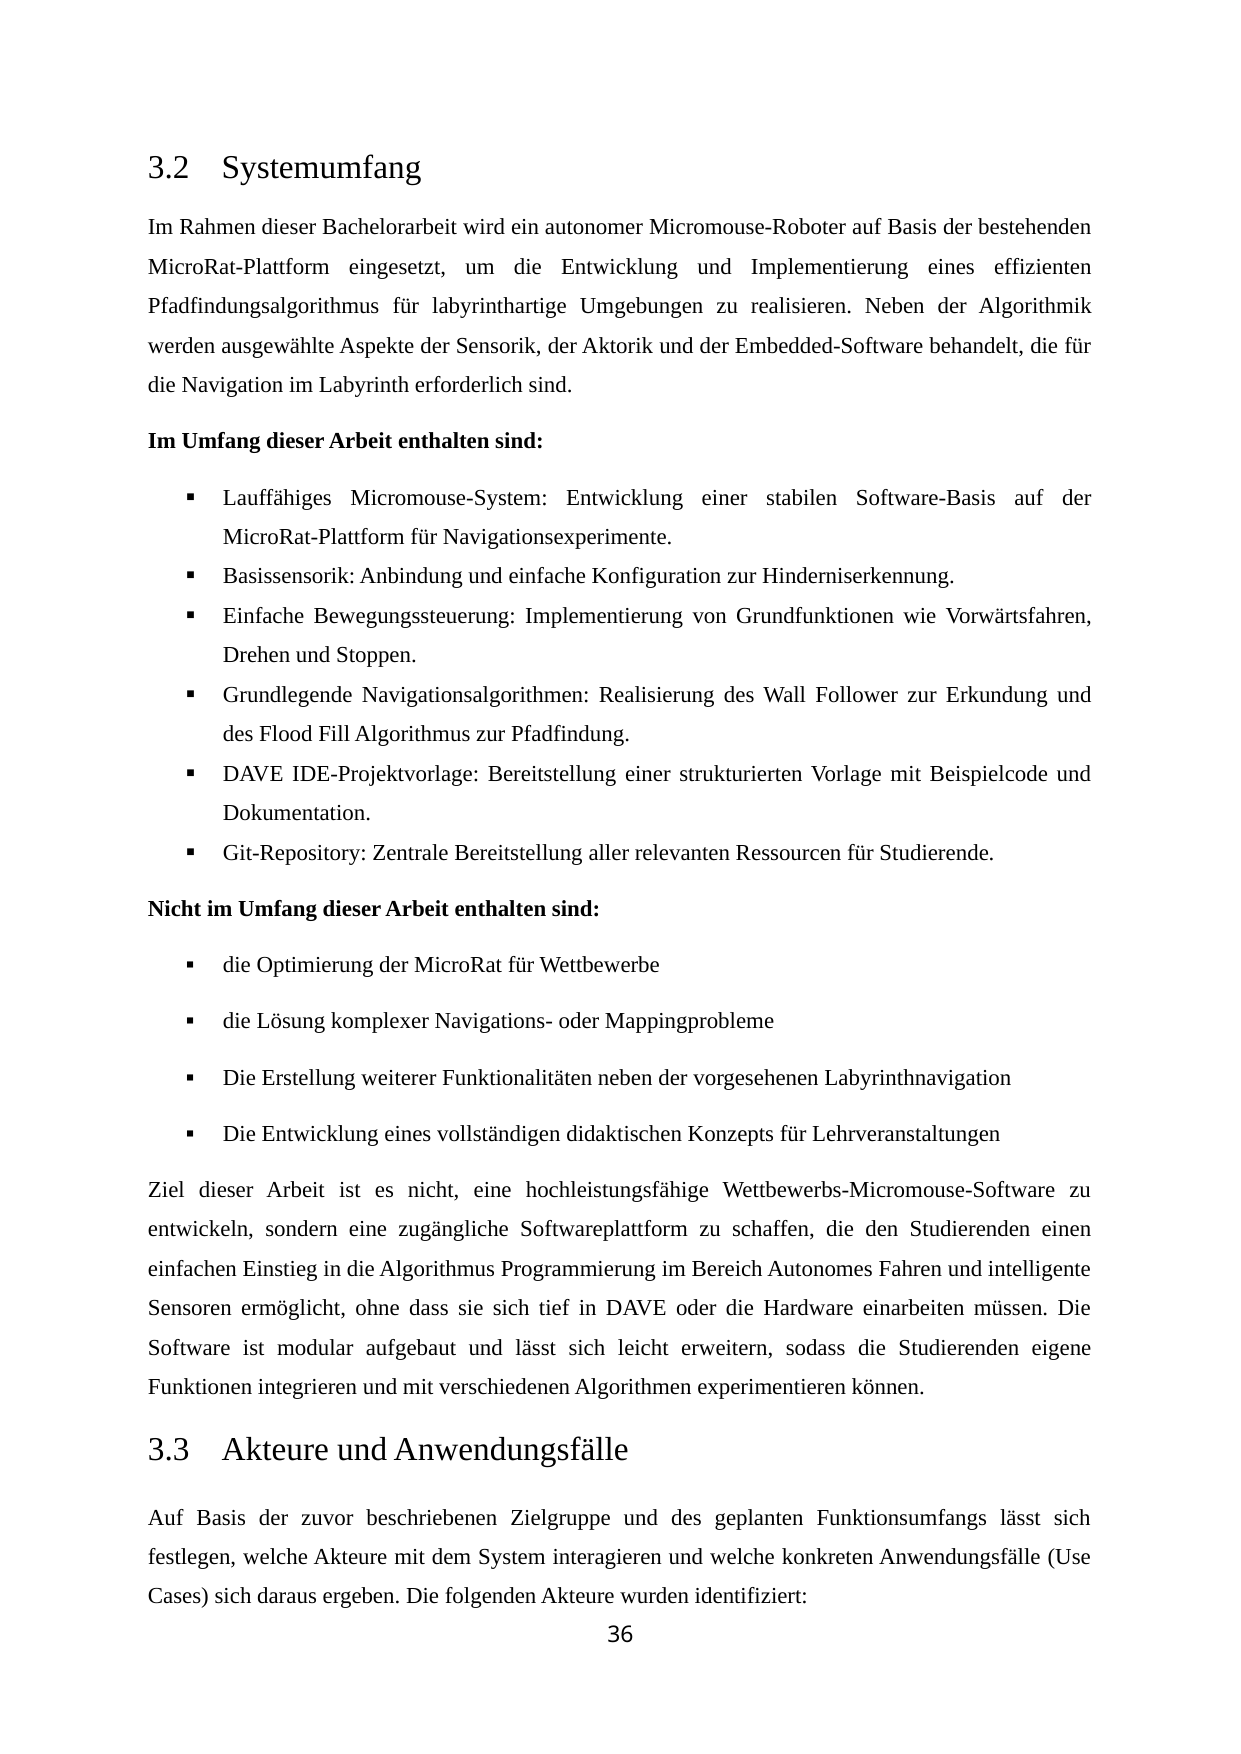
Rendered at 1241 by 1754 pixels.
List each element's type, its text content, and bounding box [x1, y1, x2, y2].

list die Optimierung der MicroRat für Wettbewerbe [185, 951, 1093, 978]
list Lauffähiges Micromouse-System: Entwicklung einer stabilen Software-Basis auf der MicroRat-Plattform für Navigationsexperimente. [185, 484, 1093, 549]
list Git-Repository: Zentrale Bereitstellung aller relevanten Ressourcen für Studierende. [185, 839, 1093, 865]
text Im Umfang dieser Arbeit enthalten sind: [148, 427, 1093, 454]
text Im Rahmen dieser Bachelorarbeit wird ein autonomer Micromouse-Roboter auf Basis der bestehenden MicroRat-Plattform eingesetzt, um die Entwicklung und Implementierung eines effizienten Pfadfindungsalgorithmus für labyrinthartige Umgebungen zu realisieren. Neben der Algorithmik werden ausgewählte Aspekte der Sensorik, der Aktorik und der Embedded-Software behandelt, die für die Navigation im Labyrinth erforderlich sind. [148, 213, 1093, 398]
text Ziel dieser Arbeit ist es nicht, eine hochleistungsfähige Wettbewerbs-Micromouse-Software zu entwickeln, sondern eine zugängliche Softwareplattform zu schaffen, die den Studierenden einen einfachen Einstieg in die Algorithmus Programmierung im Bereich Autonomes Fahren und intelligente Sensoren ermöglicht, ohne dass sie sich tief in DAVE oder die Hardware einarbeiten müssen. Die Software ist modular aufgebaut und lässt sich leicht erweitern, sodass die Studierenden eigene Funktionen integrieren und mit verschiedenen Algorithmen experimentieren können. [148, 1176, 1093, 1399]
subtitle 3.2 Systemumfang [148, 148, 1093, 186]
text Nicht im Umfang dieser Arbeit enthalten sind: [148, 895, 1093, 921]
text 3.3 Akteure und Anwendungsfälle [148, 1429, 1093, 1468]
list Grundlegende Navigationsalgorithmen: Realisierung des Wall Follower zur Erkundung und des Flood Fill Algorithmus zur Pfadfindung. [185, 681, 1093, 747]
list Einfache Bewegungssteuerung: Implementierung von Grundfunktionen wie Vorwärtsfahren, Drehen und Stoppen. [185, 602, 1093, 668]
list Die Entwicklung eines vollständigen didaktischen Konzepts für Lehrveranstaltungen [185, 1120, 1093, 1146]
list DAVE IDE-Projektvorlage: Bereitstellung einer strukturierten Vorlage mit Beispielcode und Dokumentation. [185, 760, 1093, 826]
list Die Erstellung weiterer Funktionalitäten neben der vorgesehenen Labyrinthnavigation [185, 1063, 1093, 1090]
list die Lösung komplexer Navigations- oder Mappingprobleme [185, 1007, 1093, 1034]
list Basissensorik: Anbindung und einfache Konfiguration zur Hinderniserkennung. [185, 563, 1093, 589]
text Auf Basis der zuvor beschriebenen Zielgruppe und des geplanten Funktionsumfangs lässt sich festlegen, welche Akteure mit dem System interagieren und welche konkreten Anwendungsfälle (Use Cases) sich daraus ergeben. Die folgenden Akteure wurden identifiziert: [148, 1503, 1093, 1609]
